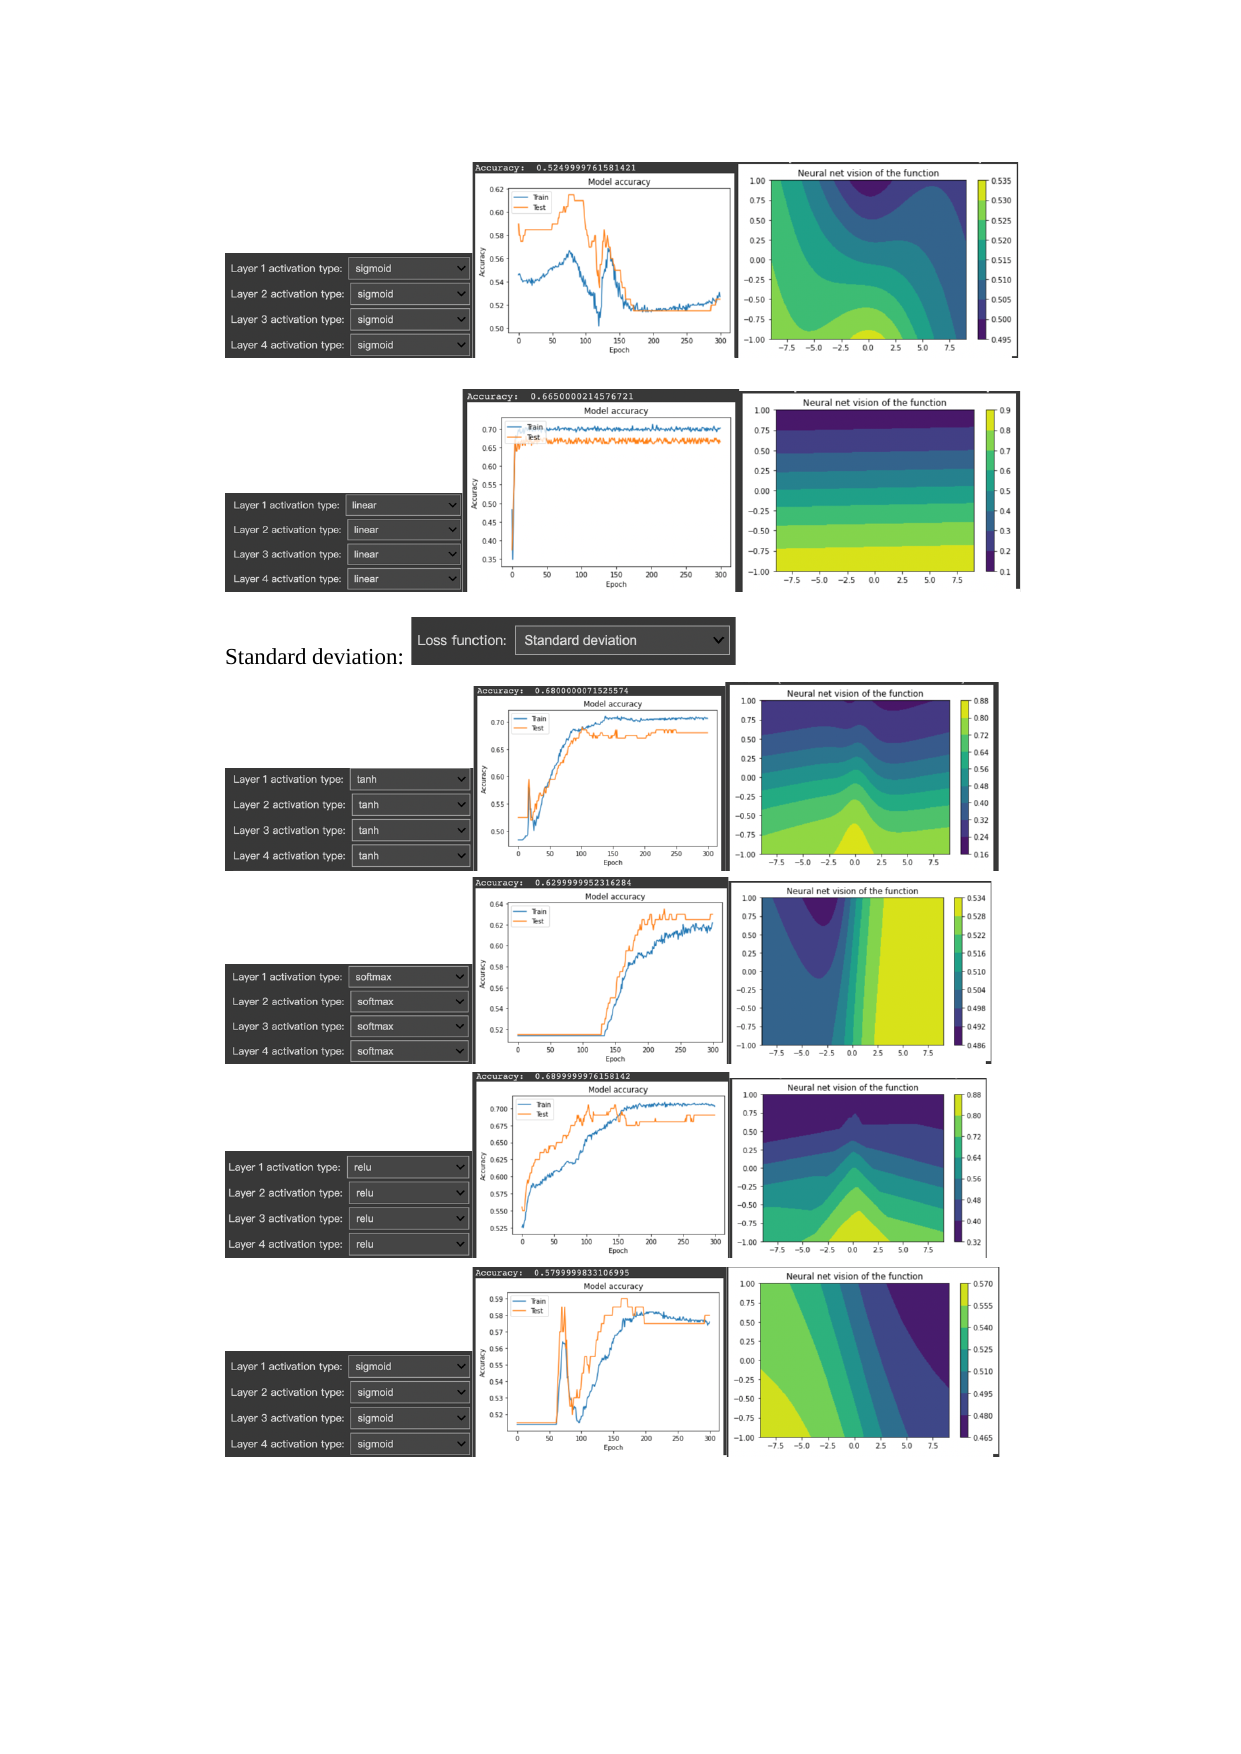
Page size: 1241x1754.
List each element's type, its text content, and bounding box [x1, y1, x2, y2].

picture [225, 682, 999, 871]
picture [225, 389, 1021, 592]
picture [411, 617, 736, 665]
picture [225, 1267, 1000, 1457]
picture [225, 162, 1019, 358]
picture [225, 1072, 987, 1258]
picture [225, 877, 992, 1064]
